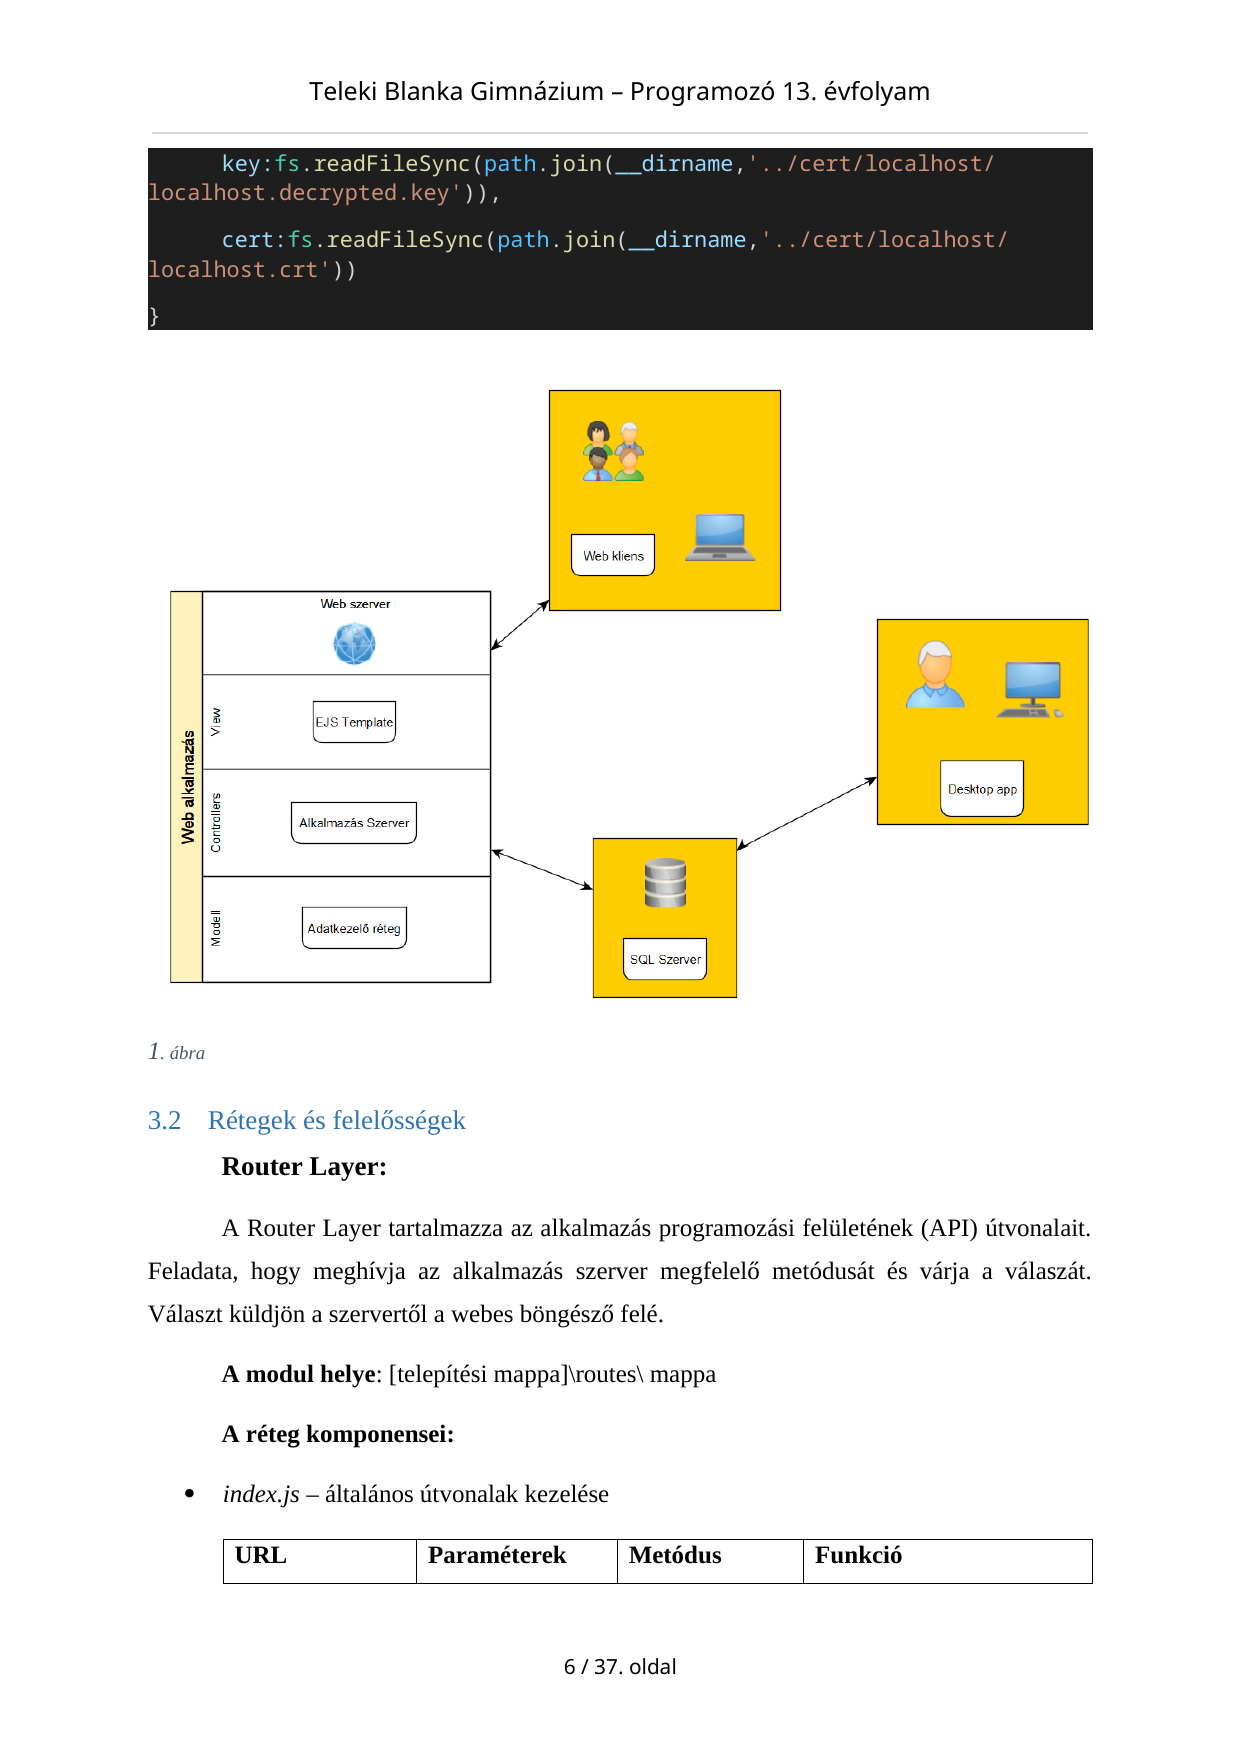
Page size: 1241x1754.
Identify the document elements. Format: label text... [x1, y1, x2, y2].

subtitle Rétegek és felelősségek [148, 1104, 1093, 1135]
text Router Layer: [148, 1150, 1093, 1181]
text } [148, 300, 1093, 330]
table_header Funkció [804, 1540, 1092, 1583]
text index.js – általános útvonalak kezelése [185, 1479, 1093, 1508]
text cert:fs.readFileSync(path.join(__dirname,'../cert/localhost/localhost.crt')) [148, 224, 1093, 283]
text A modul helye: [telepítési mappa]\routes\ mappa [148, 1359, 1093, 1388]
table_header URL [224, 1540, 416, 1583]
table_header Metódus [618, 1540, 803, 1583]
table_header Paraméterek [417, 1540, 617, 1583]
text key:fs.readFileSync(path.join(__dirname,'../cert/localhost/localhost.decrypted.key')), [148, 148, 1093, 207]
text A réteg komponensei: [148, 1419, 1093, 1448]
text 1. ábra [148, 1036, 1093, 1064]
text A Router Layer tartalmazza az alkalmazás programozási felületének (API) útvonalait. Feladata, hogy meghívja az alkalmazás szerver megfelelő metódusát és várja a válaszát. Választ küldjön a szervertől a webes böngésző felé. [148, 1213, 1093, 1328]
picture [147, 389, 1093, 1003]
